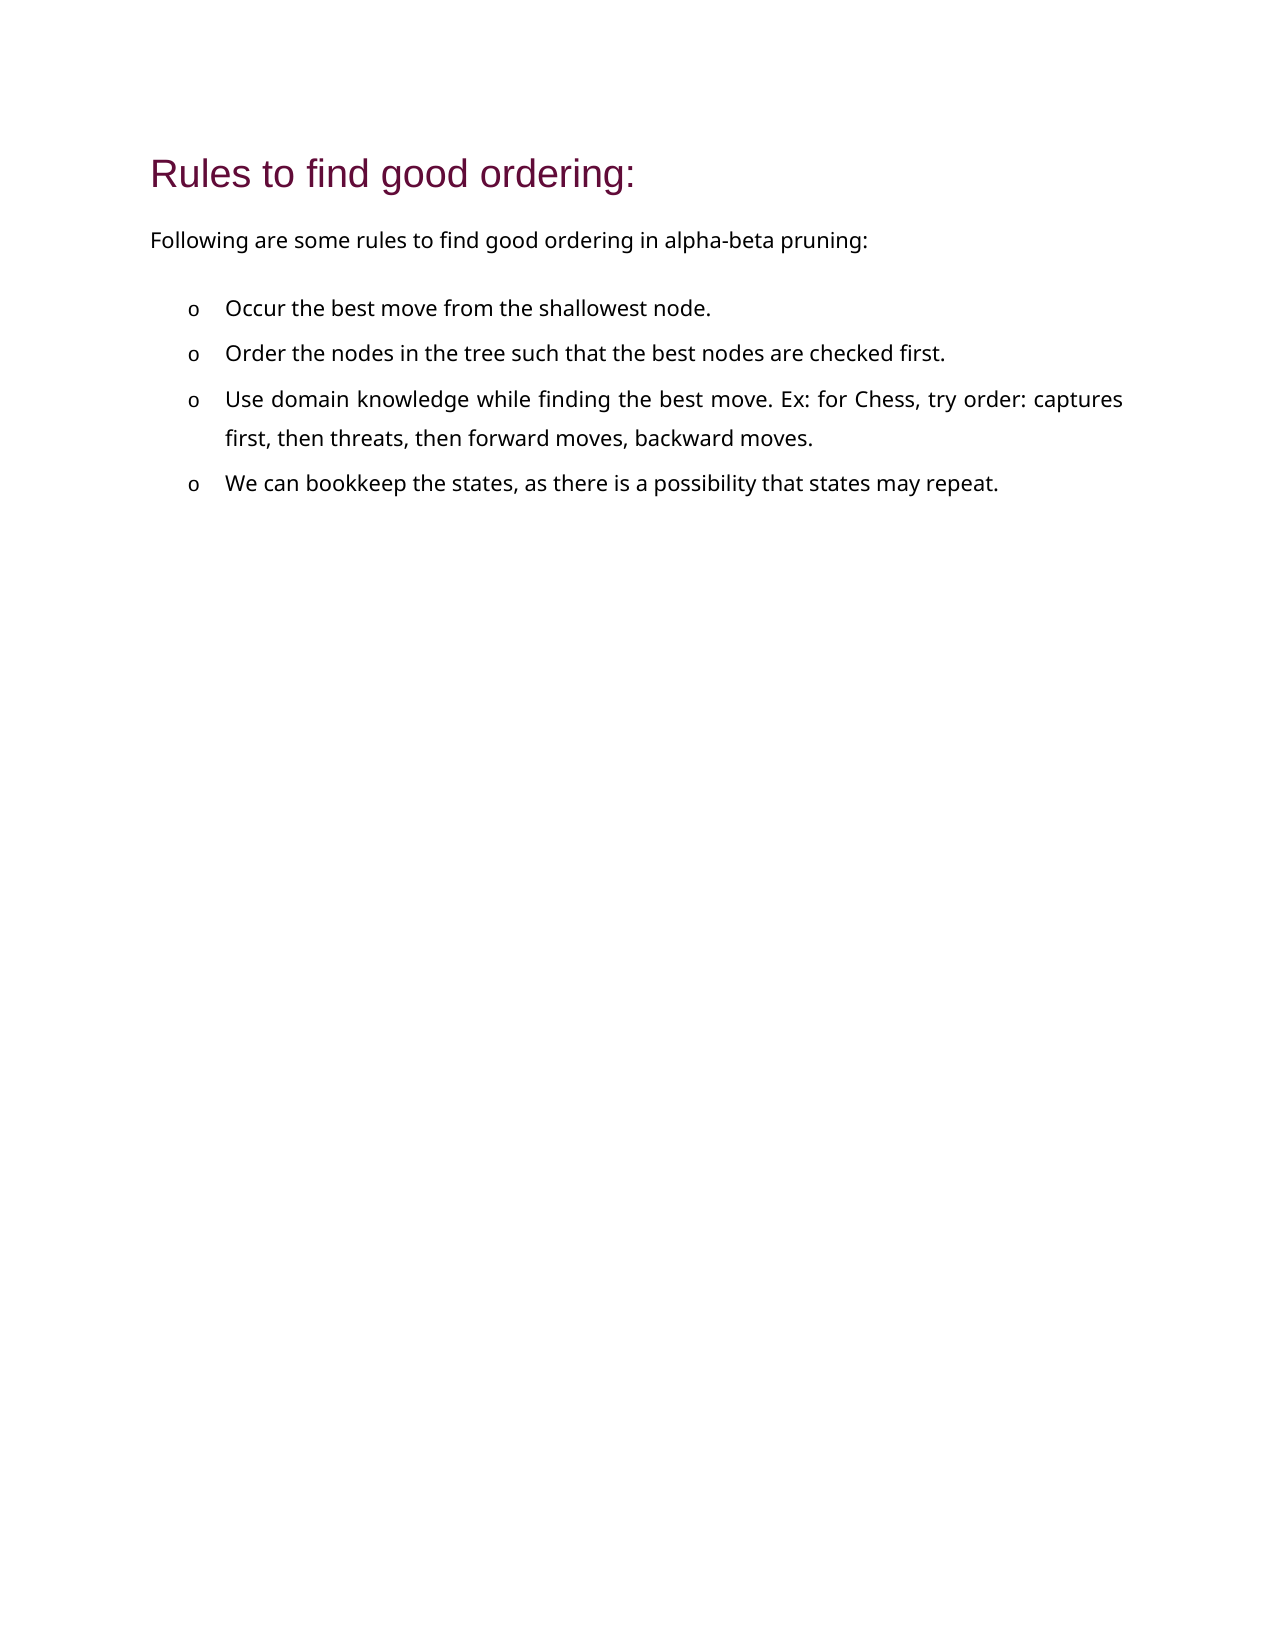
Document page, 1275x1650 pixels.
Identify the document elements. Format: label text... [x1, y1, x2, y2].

text Following are some rules to find good ordering in alpha-beta pruning: [150, 225, 1125, 254]
list Occur the best move from the shallowest node. [187, 284, 1125, 323]
list We can bookkeep the states, as there is a possibility that states may repeat. [187, 459, 1125, 498]
list Order the nodes in the tree such that the best nodes are checked first. [187, 329, 1125, 368]
subtitle Rules to find good ordering: [150, 150, 1125, 196]
list Use domain knowledge while finding the best move. Ex: for Chess, try order: captures first, then threats, then forward moves, backward moves. [187, 374, 1125, 452]
